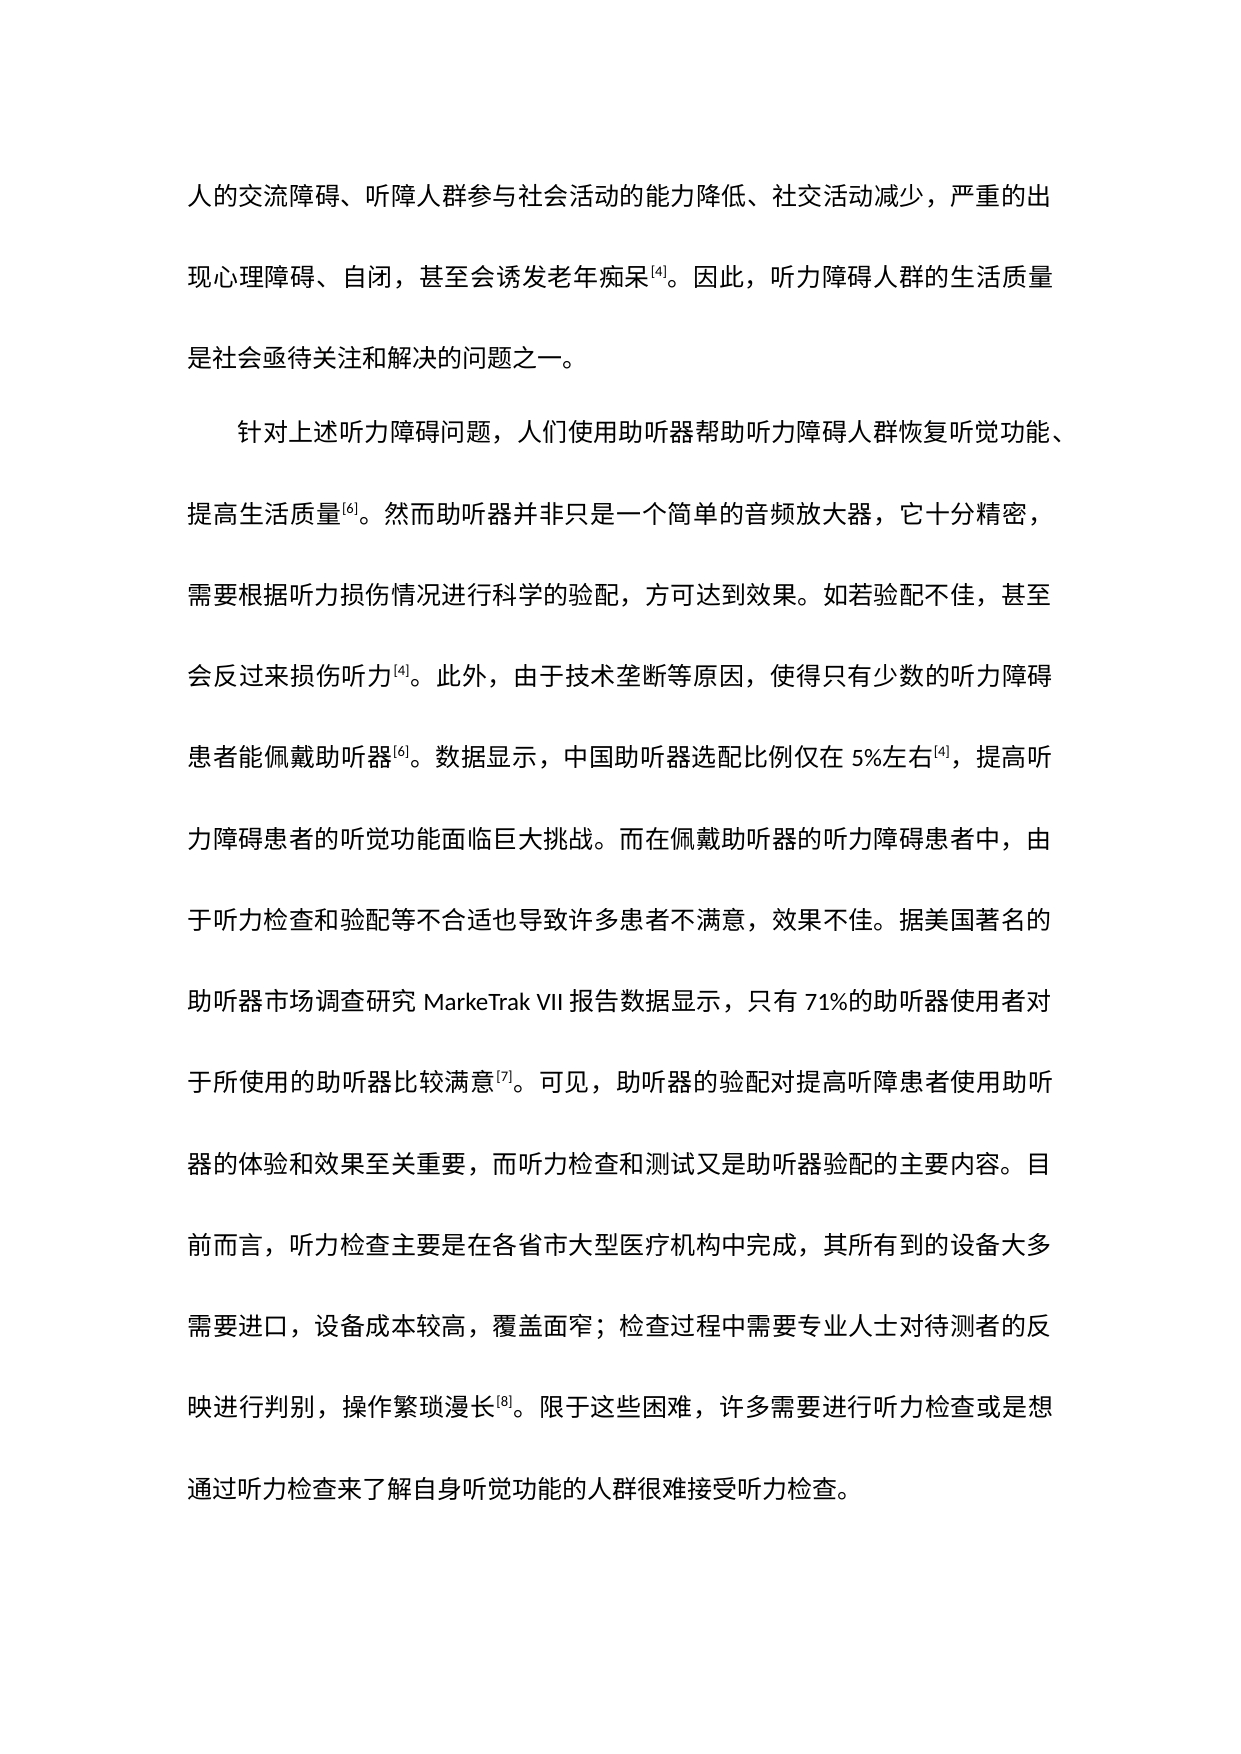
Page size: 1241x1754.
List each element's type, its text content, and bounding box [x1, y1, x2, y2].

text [187, 162, 1053, 389]
text 针对上述听力障碍问题，人们使用助听器帮助听力障碍人群恢复听觉功能、提高生活质量[6]。然而助听器并非只是一个简单的音频放大器，它十分精密，需要根据听力损伤情况进行科学的验配，方可达到效果。如若验配不佳，甚至会反过来损伤听力[4]。此外，由于技术垄断等原因，使得只有少数的听力障碍患者能佩戴助听器[6]。数据显示，中国助听器选配比例仅在5%左右[4]，提高听力障碍患者的听觉功能面临巨大挑战。而在佩戴助听器的听力障碍患者中，由于听力检查和验配等不合适也导致许多患者不满意，效果不佳。据美国著名的助听器市场调查研究MarkeTrak VII报告数据显示，只有71%的助听器使用者对于所使用的助听器比较满意[7]。可见，助听器的验配对提高听障患者使用助听器的体验和效果至关重要，而听力检查和测试又是助听器验配的主要内容。目前而言，听力检查主要是在各省市大型医疗机构中完成，其所有到的设备大多需要进口，设备成本较高，覆盖面窄；检查过程中需要专业人士对待测者的反映进行判别，操作繁琐漫长[8]。限于这些困难，许多需要进行听力检查或是想通过听力检查来了解自身听觉功能的人群很难接受听力检查。 [187, 398, 1053, 1520]
